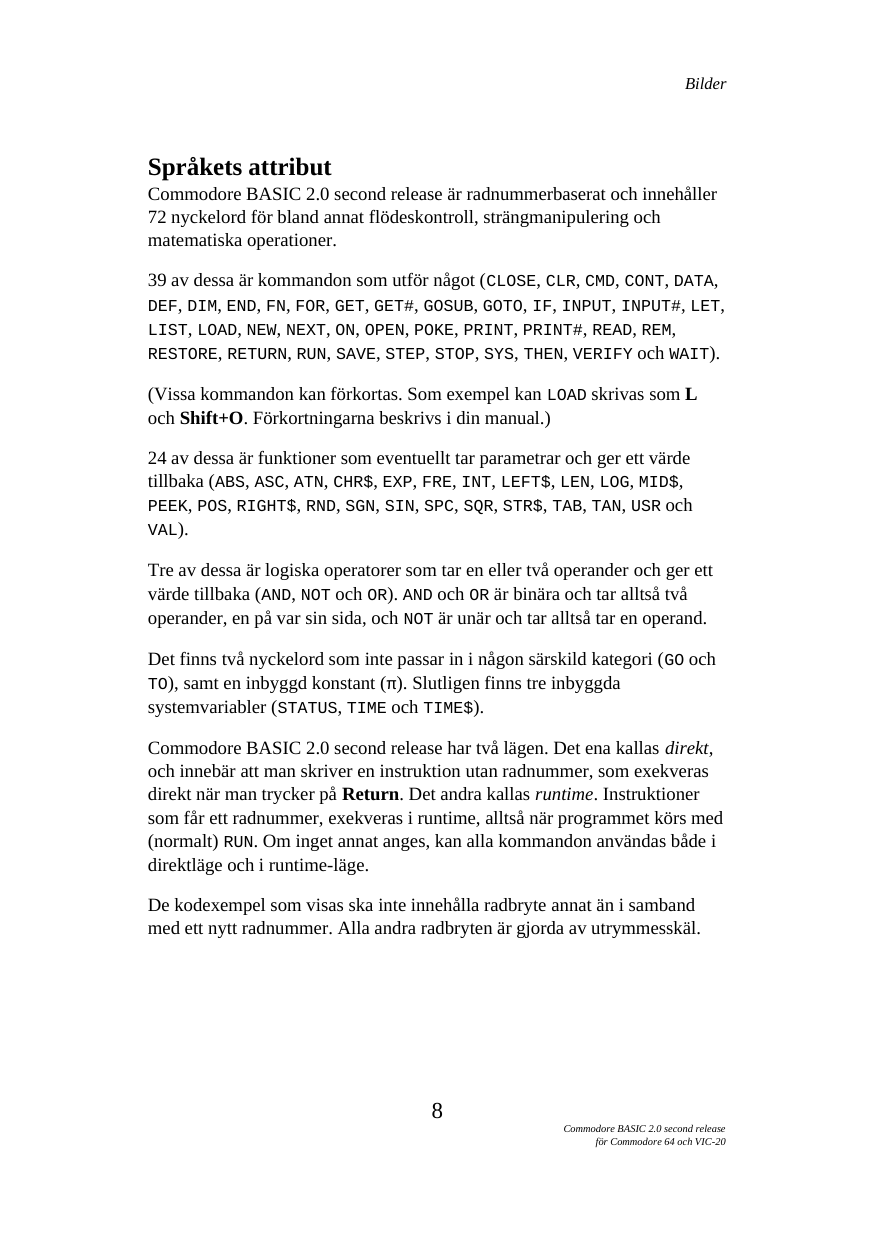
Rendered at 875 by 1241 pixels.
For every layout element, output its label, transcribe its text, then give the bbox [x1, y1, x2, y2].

text De kodexempel som visas ska inte innehålla radbryte annat än i samband med ett nytt radnummer. Alla andra radbryten är gjorda av utrymmesskäl. [148, 894, 726, 939]
text 24 av dessa är funktioner som eventuellt tar parametrar och ger ett värde tillbaka (ABS, ASC, ATN, CHR$, EXP, FRE, INT, LEFT$, LEN, LOG, MID$, PEEK, POS, RIGHT$, RND, SGN, SIN, SPC, SQR, STR$, TAB, TAN, USR och VAL). [148, 447, 726, 541]
text Commodore BASIC 2.0 second release har två lägen. Det ena kallas direkt, och innebär att man skriver en instruktion utan radnummer, som exekveras direkt när man trycker på Return. Det andra kallas runtime. Instruktioner som får ett radnummer, exekveras i runtime, alltså när programmet körs med (normalt) RUN. Om inget annat anges, kan alla kommandon användas både i direktläge och i runtime-läge. [148, 737, 726, 876]
subtitle Språkets attribut [148, 152, 726, 181]
text Det finns två nyckelord som inte passar in i någon särskild kategori (GO och TO), samt en inbyggd konstant (π). Slutligen finns tre inbyggda systemvariabler (STATUS, TIME och TIME$). [148, 648, 726, 718]
text (Vissa kommandon kan förkortas. Som exempel kan LOAD skrivas som L och Shift+O. Förkortningarna beskrivs i din manual.) [148, 383, 726, 428]
text Commodore BASIC 2.0 second release är radnummerbaserat och innehåller 72 nyckelord för bland annat flödeskontroll, strängmanipulering och matematiska operationer. [148, 183, 726, 251]
text 39 av dessa är kommandon som utför något (CLOSE, CLR, CMD, CONT, DATA, DEF, DIM, END, FN, FOR, GET, GET#, GOSUB, GOTO, IF, INPUT, INPUT#, LET, LIST, LOAD, NEW, NEXT, ON, OPEN, POKE, PRINT, PRINT#, READ, REM, RESTORE, RETURN, RUN, SAVE, STEP, STOP, SYS, THEN, VERIFY och WAIT). [148, 269, 726, 364]
text Tre av dessa är logiska operatorer som tar en eller två operander och ger ett värde tillbaka (AND, NOT och OR). AND och OR är binära och tar alltså två operander, en på var sin sida, och NOT är unär och tar alltså tar en operand. [148, 559, 726, 629]
